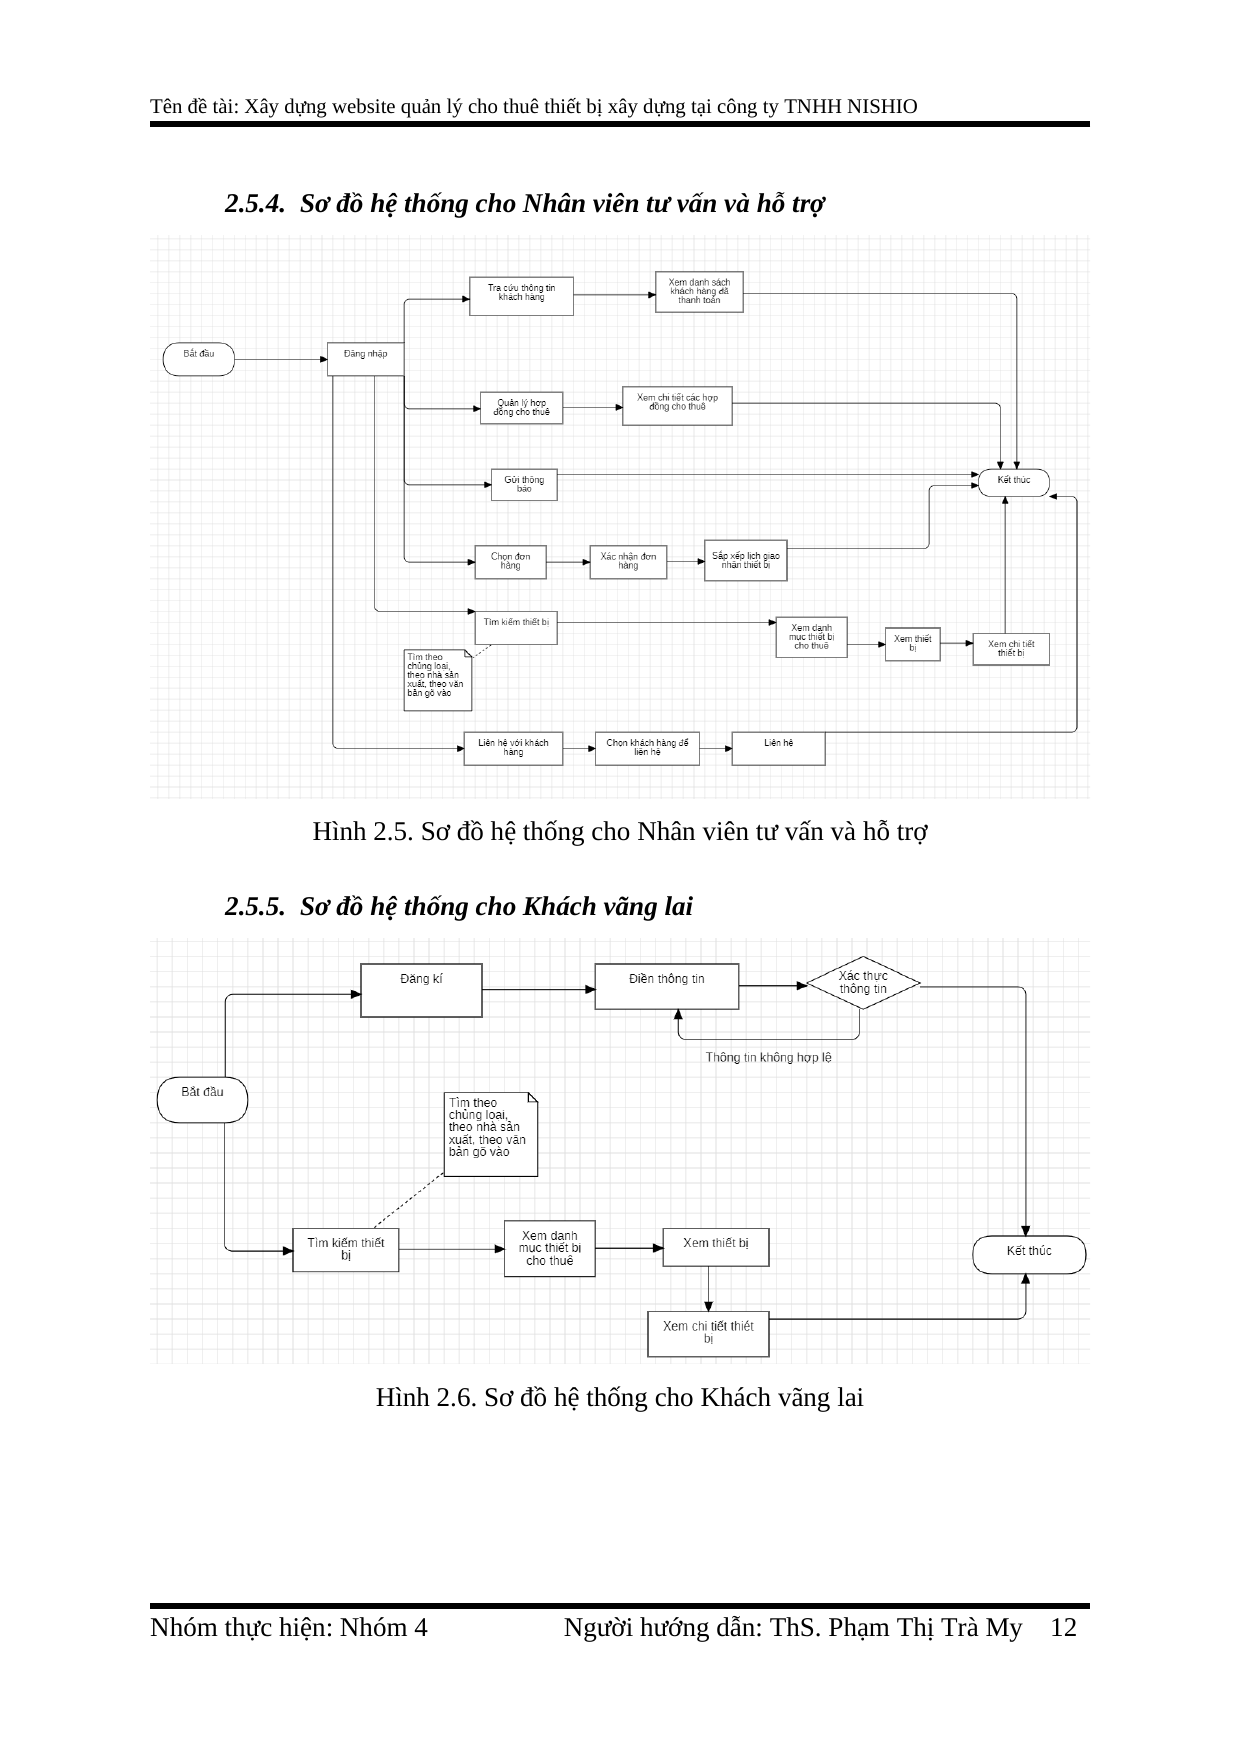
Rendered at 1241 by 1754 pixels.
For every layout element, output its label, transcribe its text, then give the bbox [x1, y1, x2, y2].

subtitle Sơ đồ hệ thống cho Nhân viên tư vấn và hỗ trợ [225, 188, 1090, 219]
picture [150, 235, 1091, 799]
subtitle Hình 2.6. Sơ đồ hệ thống cho Khách vãng lai [150, 1381, 1090, 1412]
subtitle Hình 2.5. Sơ đồ hệ thống cho Nhân viên tư vấn và hỗ trợ [150, 815, 1090, 846]
picture [150, 938, 1091, 1364]
subtitle Sơ đồ hệ thống cho Khách vãng lai [225, 890, 1090, 921]
